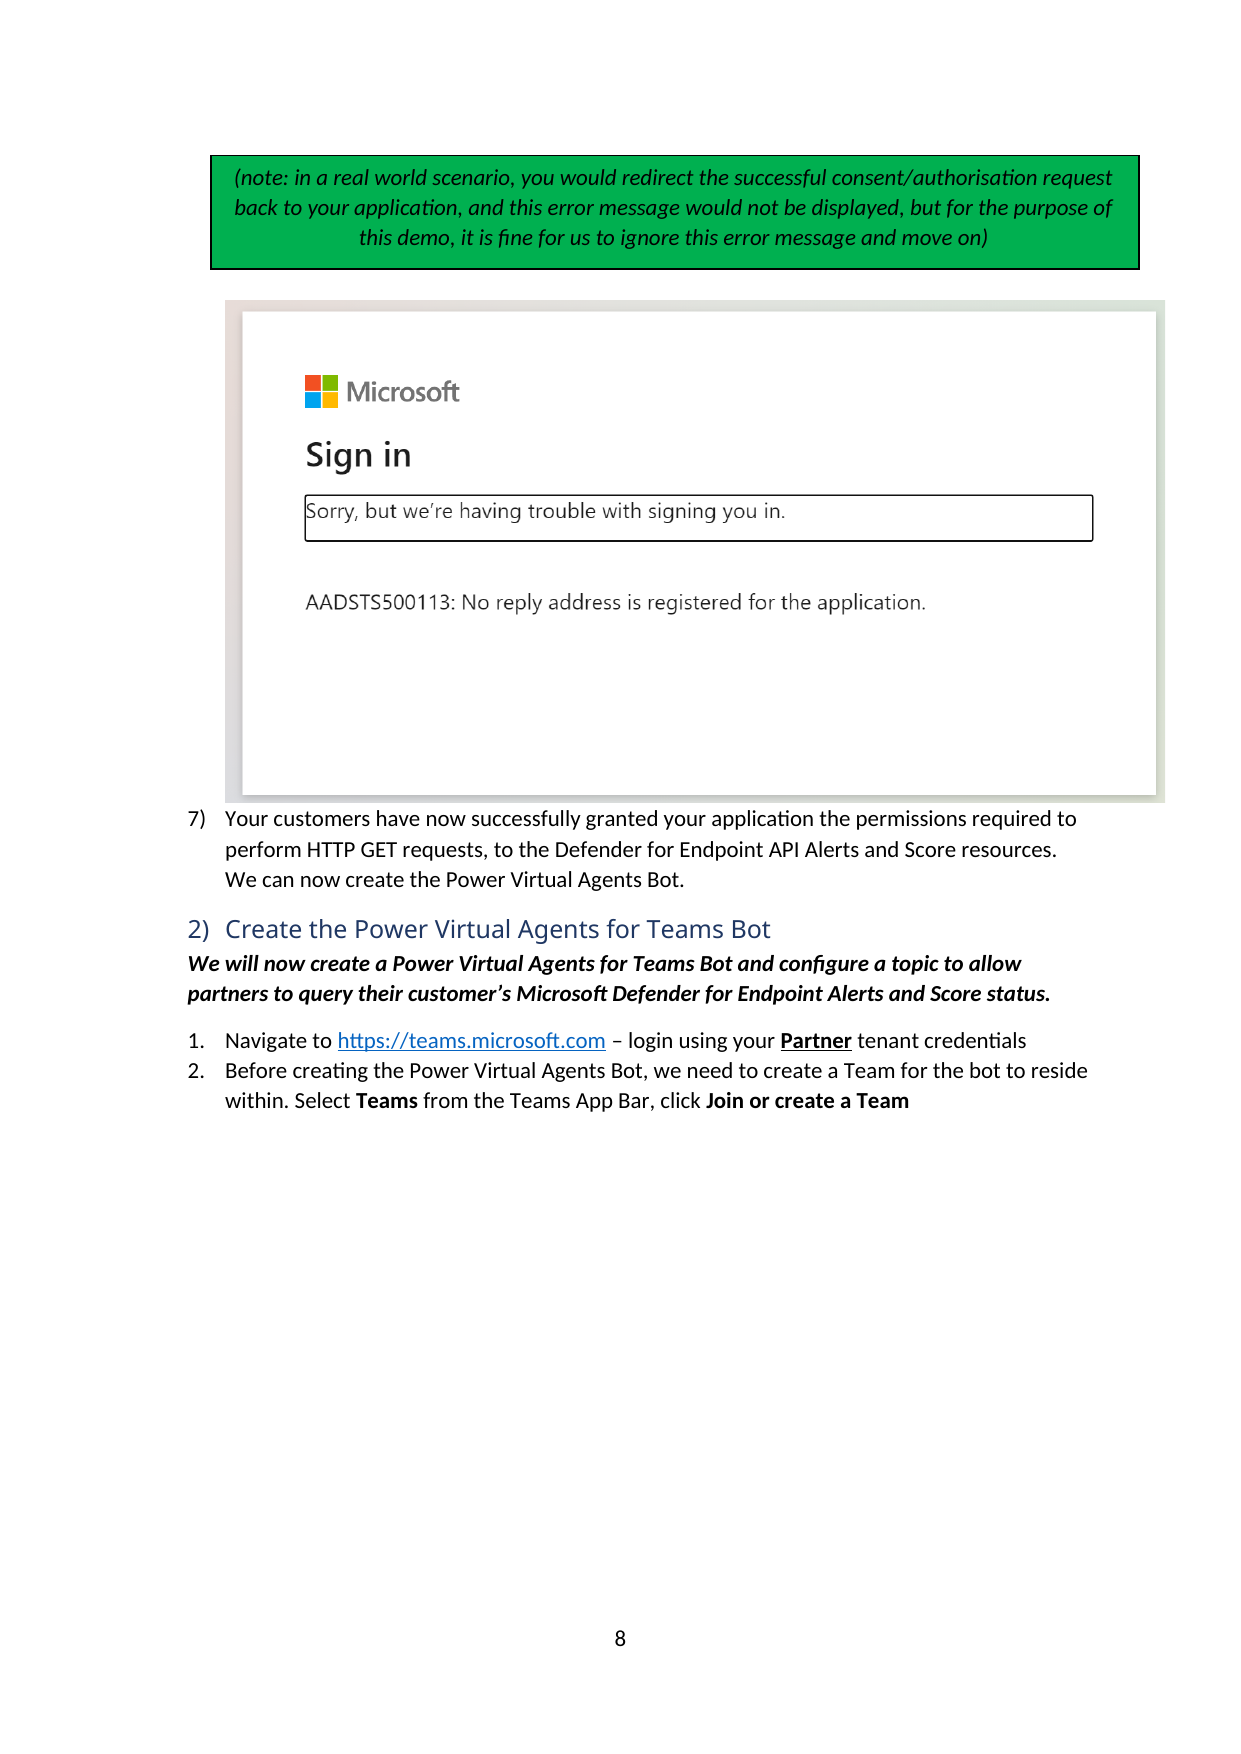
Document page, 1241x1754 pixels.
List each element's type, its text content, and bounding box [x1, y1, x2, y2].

list Before creating the Power Virtual Agents Bot, we need to create a Team for the bot to reside within. Select Teams from the Teams App Bar, click Join or create a Team [187, 1056, 1090, 1114]
text We will now create a Power Virtual Agents for Teams Bot and configure a topic to allow partners to query their customer’s Microsoft Defender for Endpoint Alerts and Score status. [187, 949, 1090, 1007]
list Your customers have now successfully granted your application the permissions required to perform HTTP GET requests, to the Defender for Endpoint API Alerts and Score resources. We can now create the Power Virtual Agents Bot. [187, 804, 1090, 893]
list Navigate to https://teams.microsoft.com – login using your Partner tenant credentials [187, 1026, 1090, 1054]
picture [225, 300, 1166, 803]
subtitle Create the Power Virtual Agents for Teams Bot [187, 912, 1090, 946]
